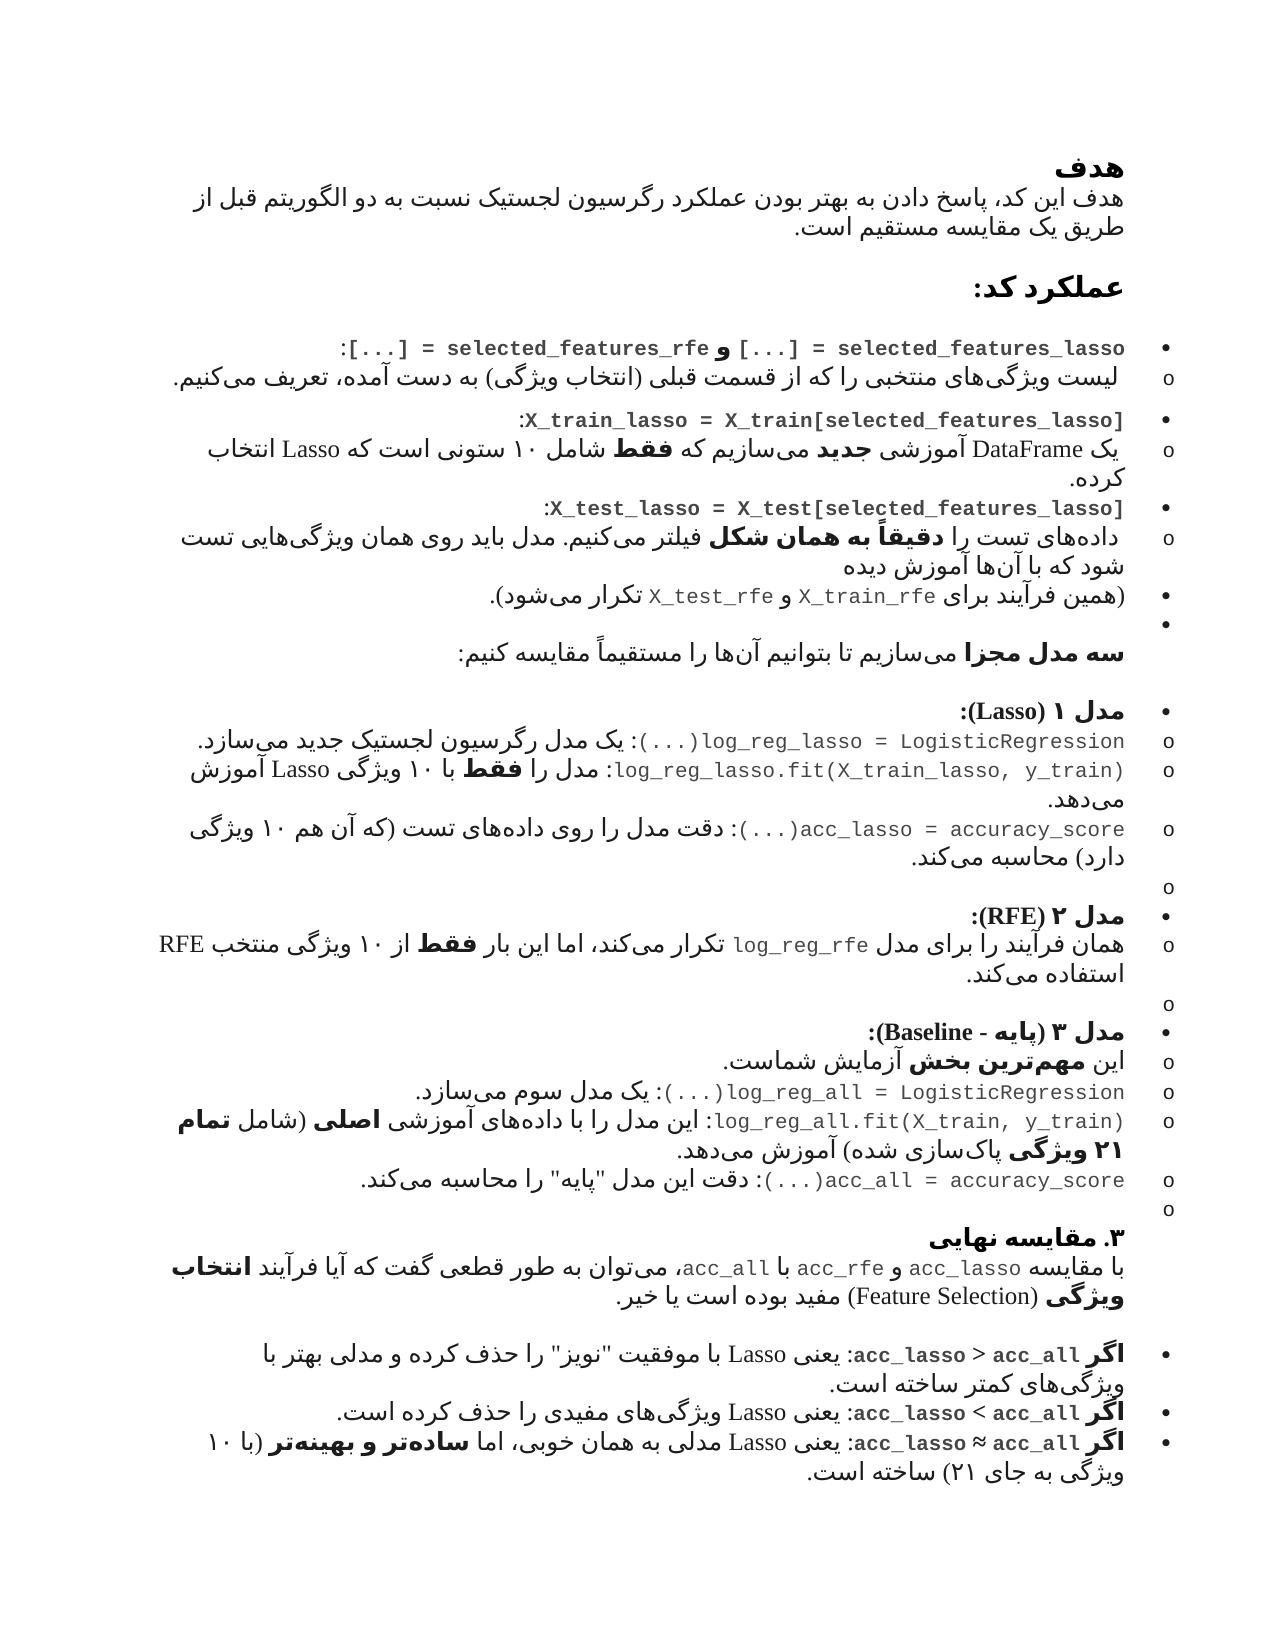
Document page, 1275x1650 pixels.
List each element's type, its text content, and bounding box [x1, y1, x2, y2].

list یک DataFrame آموزشی جدید می‌سازیم که فقط شامل ۱۰ ستونی است که Lasso انتخاب کرده. [150, 434, 1162, 492]
list همان فرآیند را برای مدل log_reg_rfe تکرار می‌کند، اما این بار فقط از ۱۰ ویژگی منتخب RFE استفاده می‌کند. [150, 929, 1162, 988]
list selected_features_lasso = [...] و selected_features_rfe = [...]: [150, 332, 1162, 362]
list (همین فرآیند برای X_train_rfe و X_test_rfe تکرار می‌شود). [150, 580, 1162, 609]
text عملکرد کد: [150, 270, 1125, 303]
list X_train_lasso = X_train[selected_features_lasso]: [150, 404, 1162, 434]
list log_reg_all.fit(X_train, y_train): این مدل را با داده‌های آموزشی اصلی (شامل تمام ۲۱ ویژگی پاک‌سازی شده) آموزش می‌دهد. [150, 1105, 1162, 1164]
list acc_lasso = accuracy_score(...): دقت مدل را روی داده‌های تست (که آن هم ۱۰ ویژگی دارد) محاسبه می‌کند. [150, 813, 1162, 871]
text هدف این کد، پاسخ دادن به بهتر بودن عملکرد رگرسیون لجستیک نسبت به دو الگوریتم قبل از طریق یک مقایسه مستقیم است. [150, 183, 1125, 241]
list log_reg_all = LogisticRegression(...): یک مدل سوم می‌سازد. [150, 1076, 1162, 1105]
list X_test_lasso = X_test[selected_features_lasso]: [150, 492, 1162, 522]
text هدف [150, 150, 1125, 183]
list مدل ۳ (پایه - Baseline): [150, 1017, 1162, 1046]
list لیست ویژگی‌های منتخبی را که از قسمت قبلی (انتخاب ویژگی) به دست آمده، تعریف می‌کنیم. [150, 362, 1162, 392]
list این مهم‌ترین بخش آزمایش شماست. [150, 1046, 1162, 1076]
list acc_all = accuracy_score(...): دقت این مدل "پایه" را محاسبه می‌کند. [150, 1164, 1162, 1193]
list log_reg_lasso.fit(X_train_lasso, y_train): مدل را فقط با ۱۰ ویژگی Lasso آموزش می‌دهد. [150, 754, 1162, 813]
text ۳. مقایسه نهایی [150, 1223, 1125, 1252]
list مدل ۲ (RFE): [150, 901, 1162, 929]
text سه مدل مجزا می‌سازیم تا بتوانیم آن‌ها را مستقیماً مقایسه کنیم: [150, 638, 1125, 667]
list log_reg_lasso = LogisticRegression(...): یک مدل رگرسیون لجستیک جدید می‌سازد. [150, 725, 1162, 754]
list داده‌های تست را دقیقاً به همان شکل فیلتر می‌کنیم. مدل باید روی همان ویژگی‌هایی تست شود که با آن‌ها آموزش دیده [150, 522, 1162, 580]
list اگر acc_lasso ≈ acc_all: یعنی Lasso مدلی به همان خوبی، اما ساده‌تر و بهینه‌تر (با ۱۰ ویژگی به جای ۲۱) ساخته است. [150, 1427, 1162, 1485]
list مدل ۱ (Lasso): [150, 696, 1162, 725]
list اگر acc_lasso < acc_all: یعنی Lasso ویژگی‌های مفیدی را حذف کرده است. [150, 1397, 1162, 1427]
text با مقایسه acc_lasso و acc_rfe با acc_all، می‌توان به طور قطعی گفت که آیا فرآیند انتخاب ویژگی (Feature Selection) مفید بوده است یا خیر. [150, 1252, 1125, 1310]
list اگر acc_lasso > acc_all: یعنی Lasso با موفقیت "نویز" را حذف کرده و مدلی بهتر با ویژگی‌های کمتر ساخته است. [150, 1339, 1162, 1397]
